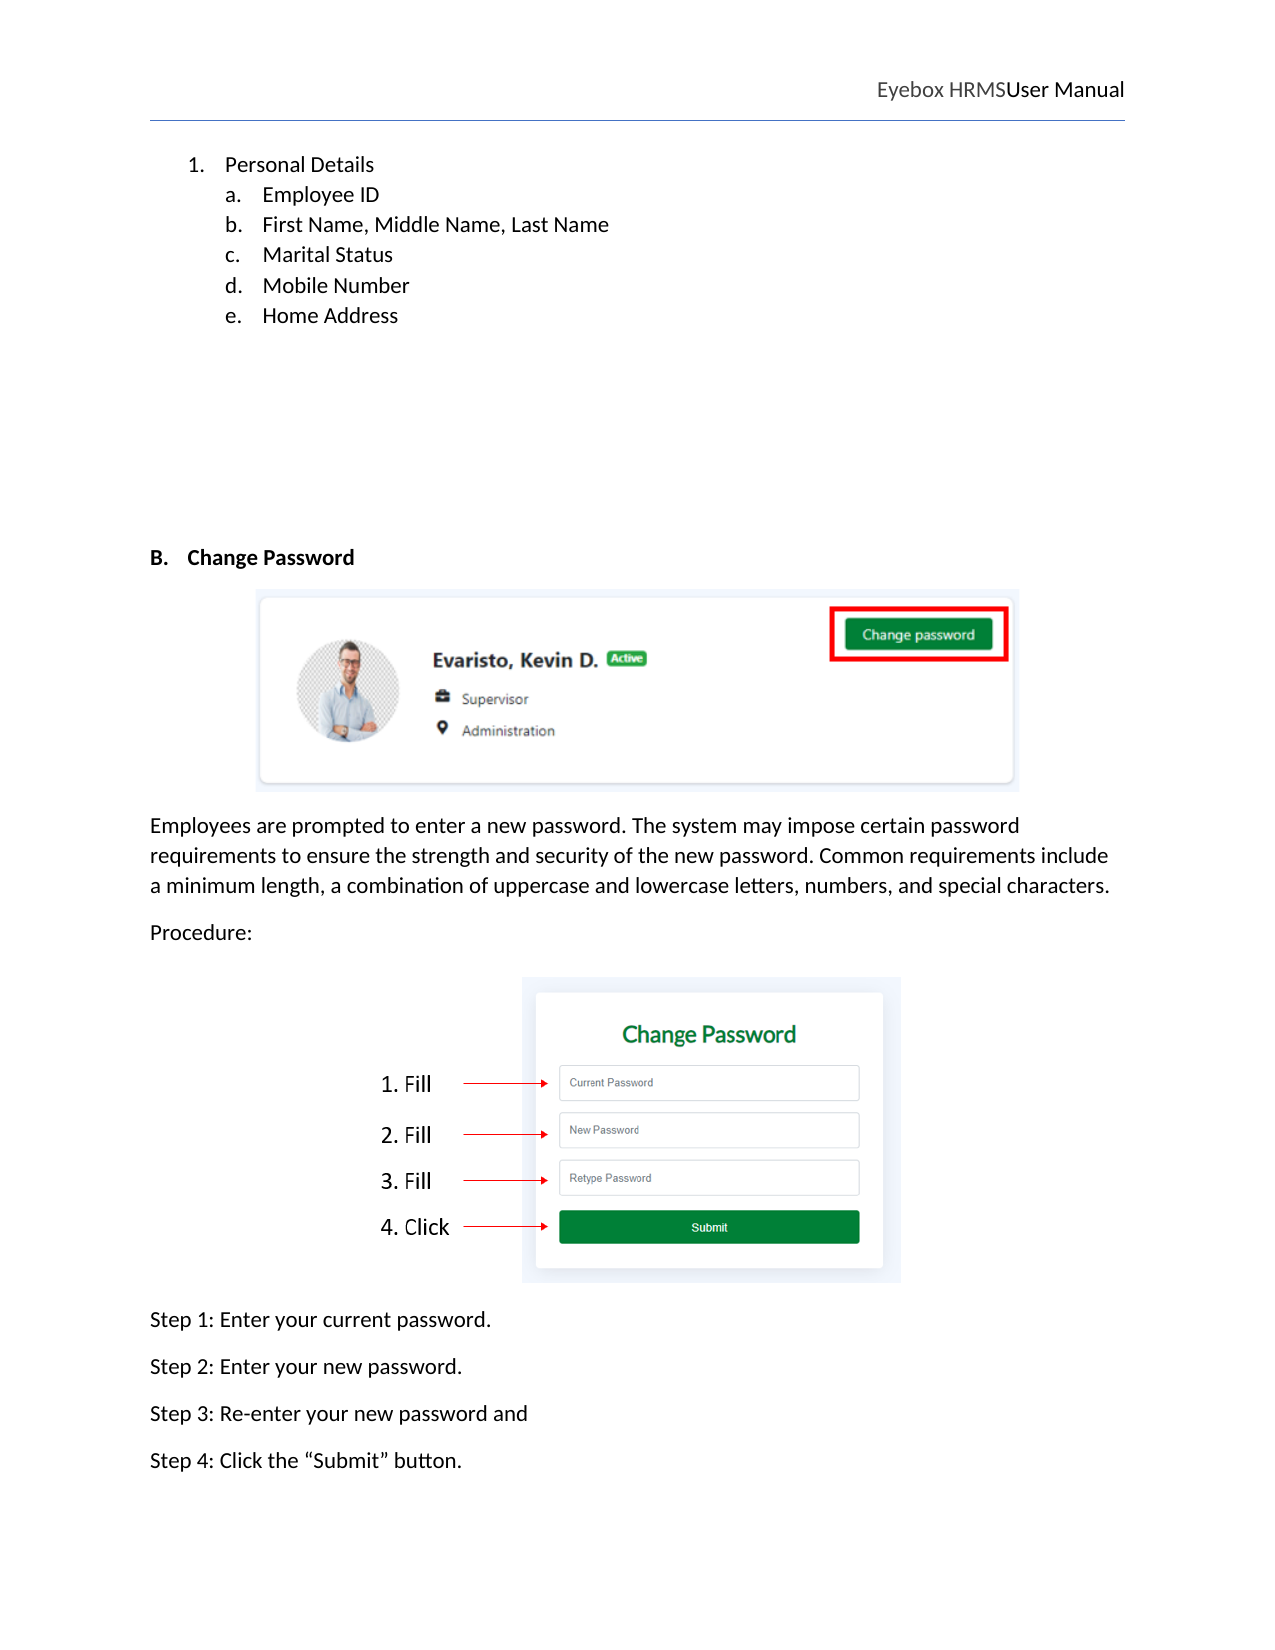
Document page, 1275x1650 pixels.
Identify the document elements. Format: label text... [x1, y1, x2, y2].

list Employee ID [225, 180, 1125, 208]
text Procedure: [150, 918, 1125, 946]
text Step 2: Enter your new password. [150, 1352, 1125, 1380]
list Personal Details [187, 150, 1125, 178]
text Step 3: Re-enter your new password and [150, 1399, 1125, 1427]
list Home Address [225, 301, 1125, 329]
text Step 4: Click the “Submit” button. [150, 1446, 1125, 1474]
list Marital Status [225, 241, 1125, 269]
picture [360, 965, 915, 1287]
picture [255, 589, 1020, 792]
text Employees are prompted to enter a new password. The system may impose certain password requirements to ensure the strength and security of the new password. Common requirements include a minimum length, a combination of uppercase and lowercase letters, numbers, and special characters. [150, 811, 1125, 899]
text Step 1: Enter your current password. [150, 1305, 1125, 1333]
list Change Password [150, 543, 1125, 571]
list Mobile Number [225, 271, 1125, 299]
list First Name, Middle Name, Last Name [225, 210, 1125, 238]
